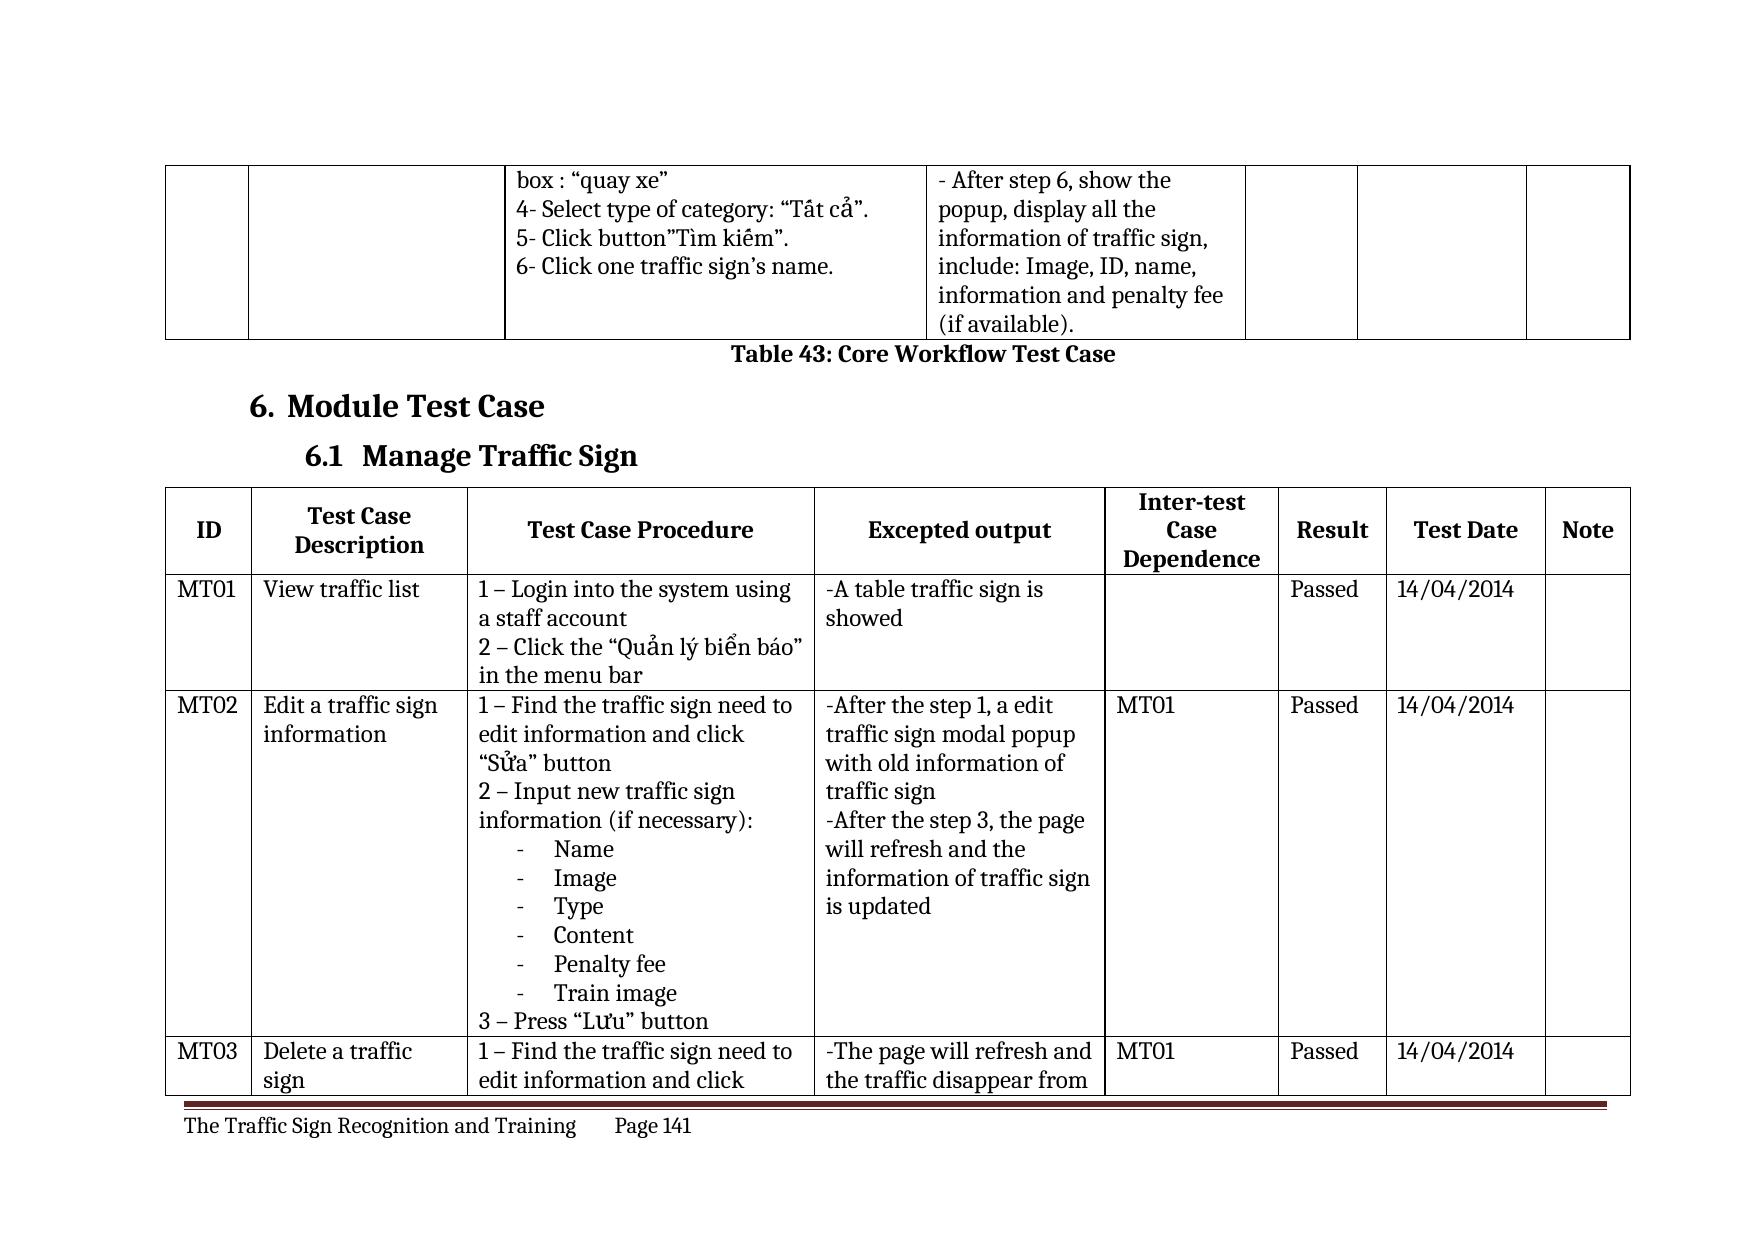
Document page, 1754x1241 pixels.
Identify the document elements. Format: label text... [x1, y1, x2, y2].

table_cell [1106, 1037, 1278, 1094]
list Table 43: Core Workflow Test Case [240, 340, 1607, 368]
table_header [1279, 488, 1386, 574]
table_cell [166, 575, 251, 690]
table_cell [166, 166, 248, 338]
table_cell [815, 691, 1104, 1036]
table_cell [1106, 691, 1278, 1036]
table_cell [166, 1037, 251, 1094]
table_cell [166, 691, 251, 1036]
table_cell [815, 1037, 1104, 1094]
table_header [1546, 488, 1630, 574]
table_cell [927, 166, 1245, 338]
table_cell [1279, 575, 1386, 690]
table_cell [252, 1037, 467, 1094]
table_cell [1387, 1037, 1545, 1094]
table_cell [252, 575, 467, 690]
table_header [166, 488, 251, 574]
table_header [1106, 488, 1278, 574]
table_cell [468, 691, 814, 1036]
subtitle Manage Traffic Sign [343, 438, 1607, 474]
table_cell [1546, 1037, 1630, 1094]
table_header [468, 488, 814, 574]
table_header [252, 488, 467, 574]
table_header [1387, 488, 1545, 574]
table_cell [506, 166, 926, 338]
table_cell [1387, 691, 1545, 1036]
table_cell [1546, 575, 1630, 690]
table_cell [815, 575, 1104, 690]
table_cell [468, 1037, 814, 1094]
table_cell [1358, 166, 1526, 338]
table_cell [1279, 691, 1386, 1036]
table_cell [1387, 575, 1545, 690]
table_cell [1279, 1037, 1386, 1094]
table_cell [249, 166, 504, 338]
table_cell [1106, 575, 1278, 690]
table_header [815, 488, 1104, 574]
subtitle Module Test Case [249, 387, 1607, 426]
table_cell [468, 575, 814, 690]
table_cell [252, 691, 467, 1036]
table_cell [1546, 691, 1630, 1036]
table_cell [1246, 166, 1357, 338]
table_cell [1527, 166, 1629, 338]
